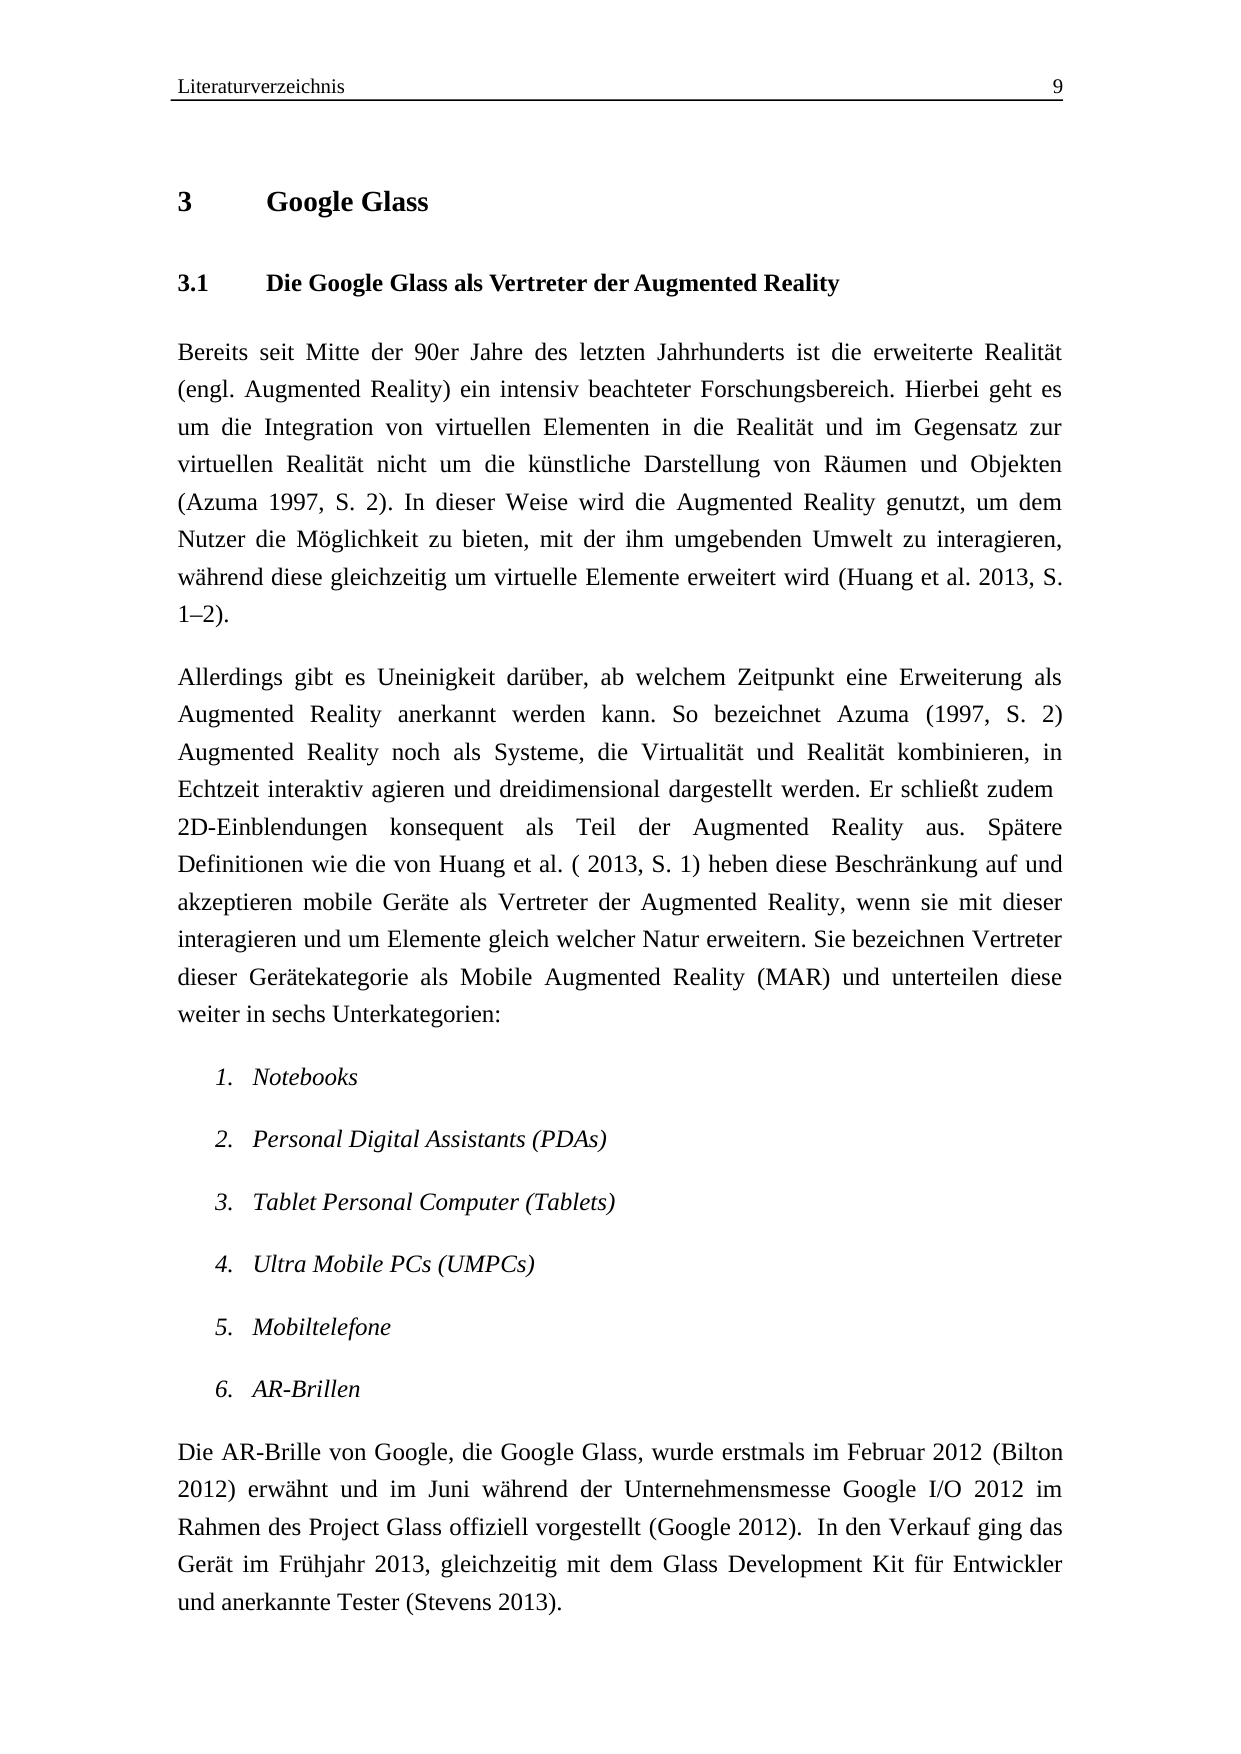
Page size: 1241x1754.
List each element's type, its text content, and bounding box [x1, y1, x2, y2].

list Personal Digital Assistants (PDAs) [215, 1115, 1063, 1153]
list Mobiltelefone [215, 1303, 1063, 1340]
list Notebooks [215, 1053, 1063, 1090]
text Die AR-Brille von Google, die Google Glass, wurde erstmals im Februar 2012 (Bilton 2012) erwähnt und im Juni während der Unternehmensmesse Google I/O 2012 im Rahmen des Project Glass offiziell vorgestellt (Google 2012). In den Verkauf ging das Gerät im Frühjahr 2013, gleichzeitig mit dem Glass Development Kit für Entwickler und anerkannte Tester (Stevens 2013). [177, 1428, 1063, 1615]
list Ultra Mobile PCs (UMPCs) [215, 1240, 1063, 1278]
text Bereits seit Mitte der 90er Jahre des letzten Jahrhunderts ist die erweiterte Realität (engl. Augmented Reality) ein intensiv beachteter Forschungsbereich. Hierbei geht es um die Integration von virtuellen Elementen in die Realität und im Gegensatz zur virtuellen Realität nicht um die künstliche Darstellung von Räumen und Objekten (Azuma 1997, S. 2). In dieser Weise wird die Augmented Reality genutzt, um dem Nutzer die Möglichkeit zu bieten, mit der ihm umgebenden Umwelt zu interagieren, während diese gleichzeitig um virtuelle Elemente erweitert wird (Huang et al. 2013, S. 1–2). [177, 328, 1063, 628]
subtitle Google Glass [177, 184, 1063, 218]
subtitle Die Google Glass als Vertreter der Augmented Reality [177, 268, 1063, 297]
list Tablet Personal Computer (Tablets) [215, 1178, 1063, 1215]
list AR-Brillen [215, 1365, 1063, 1403]
text Allerdings gibt es Uneinigkeit darüber, ab welchem Zeitpunkt eine Erweiterung als Augmented Reality anerkannt werden kann. So bezeichnet Azuma (1997, S. 2) Augmented Reality noch als Systeme, die Virtualität und Realität kombinieren, in Echtzeit interaktiv agieren und dreidimensional dargestellt werden. Er schließt zudem 2D-Einblendungen konsequent als Teil der Augmented Reality aus. Spätere Definitionen wie die von Huang et al. ( 2013, S. 1) heben diese Beschränkung auf und akzeptieren mobile Geräte als Vertreter der Augmented Reality, wenn sie mit dieser interagieren und um Elemente gleich welcher Natur erweitern. Sie bezeichnen Vertreter dieser Gerätekategorie als Mobile Augmented Reality (MAR) und unterteilen diese weiter in sechs Unterkategorien: [177, 653, 1063, 1028]
